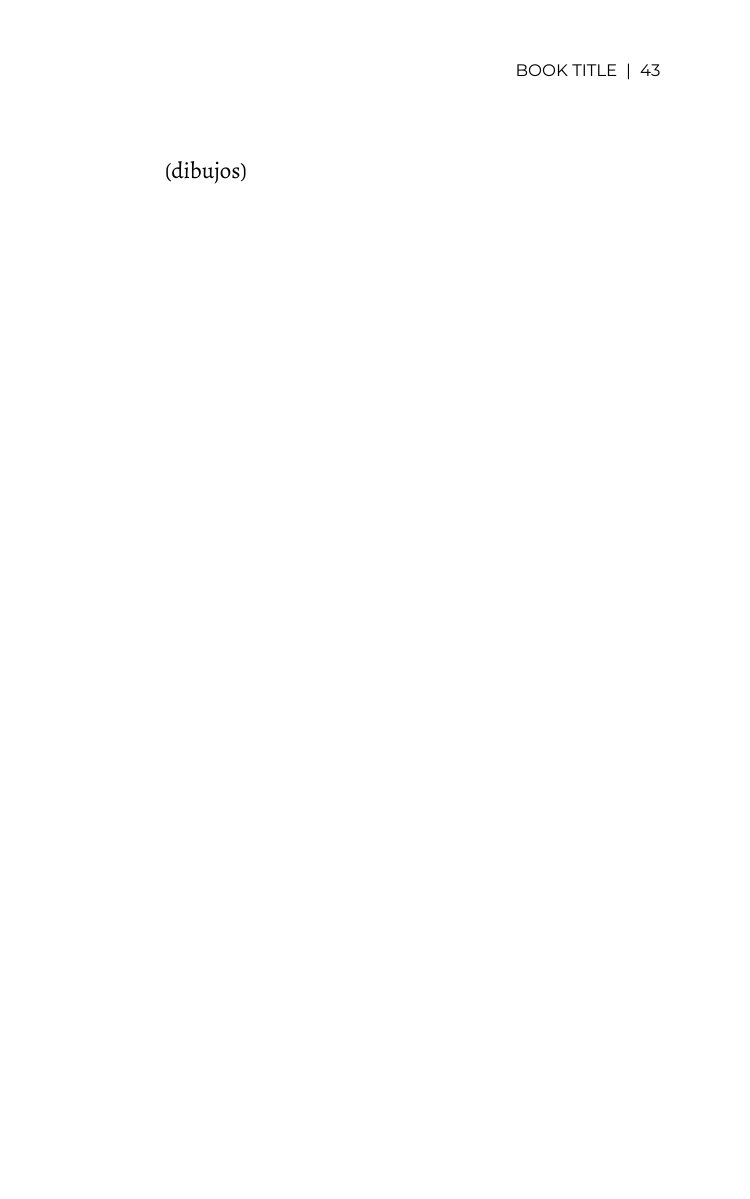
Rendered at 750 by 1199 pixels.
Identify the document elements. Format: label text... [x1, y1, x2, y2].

text (dibujos) [120, 155, 660, 186]
